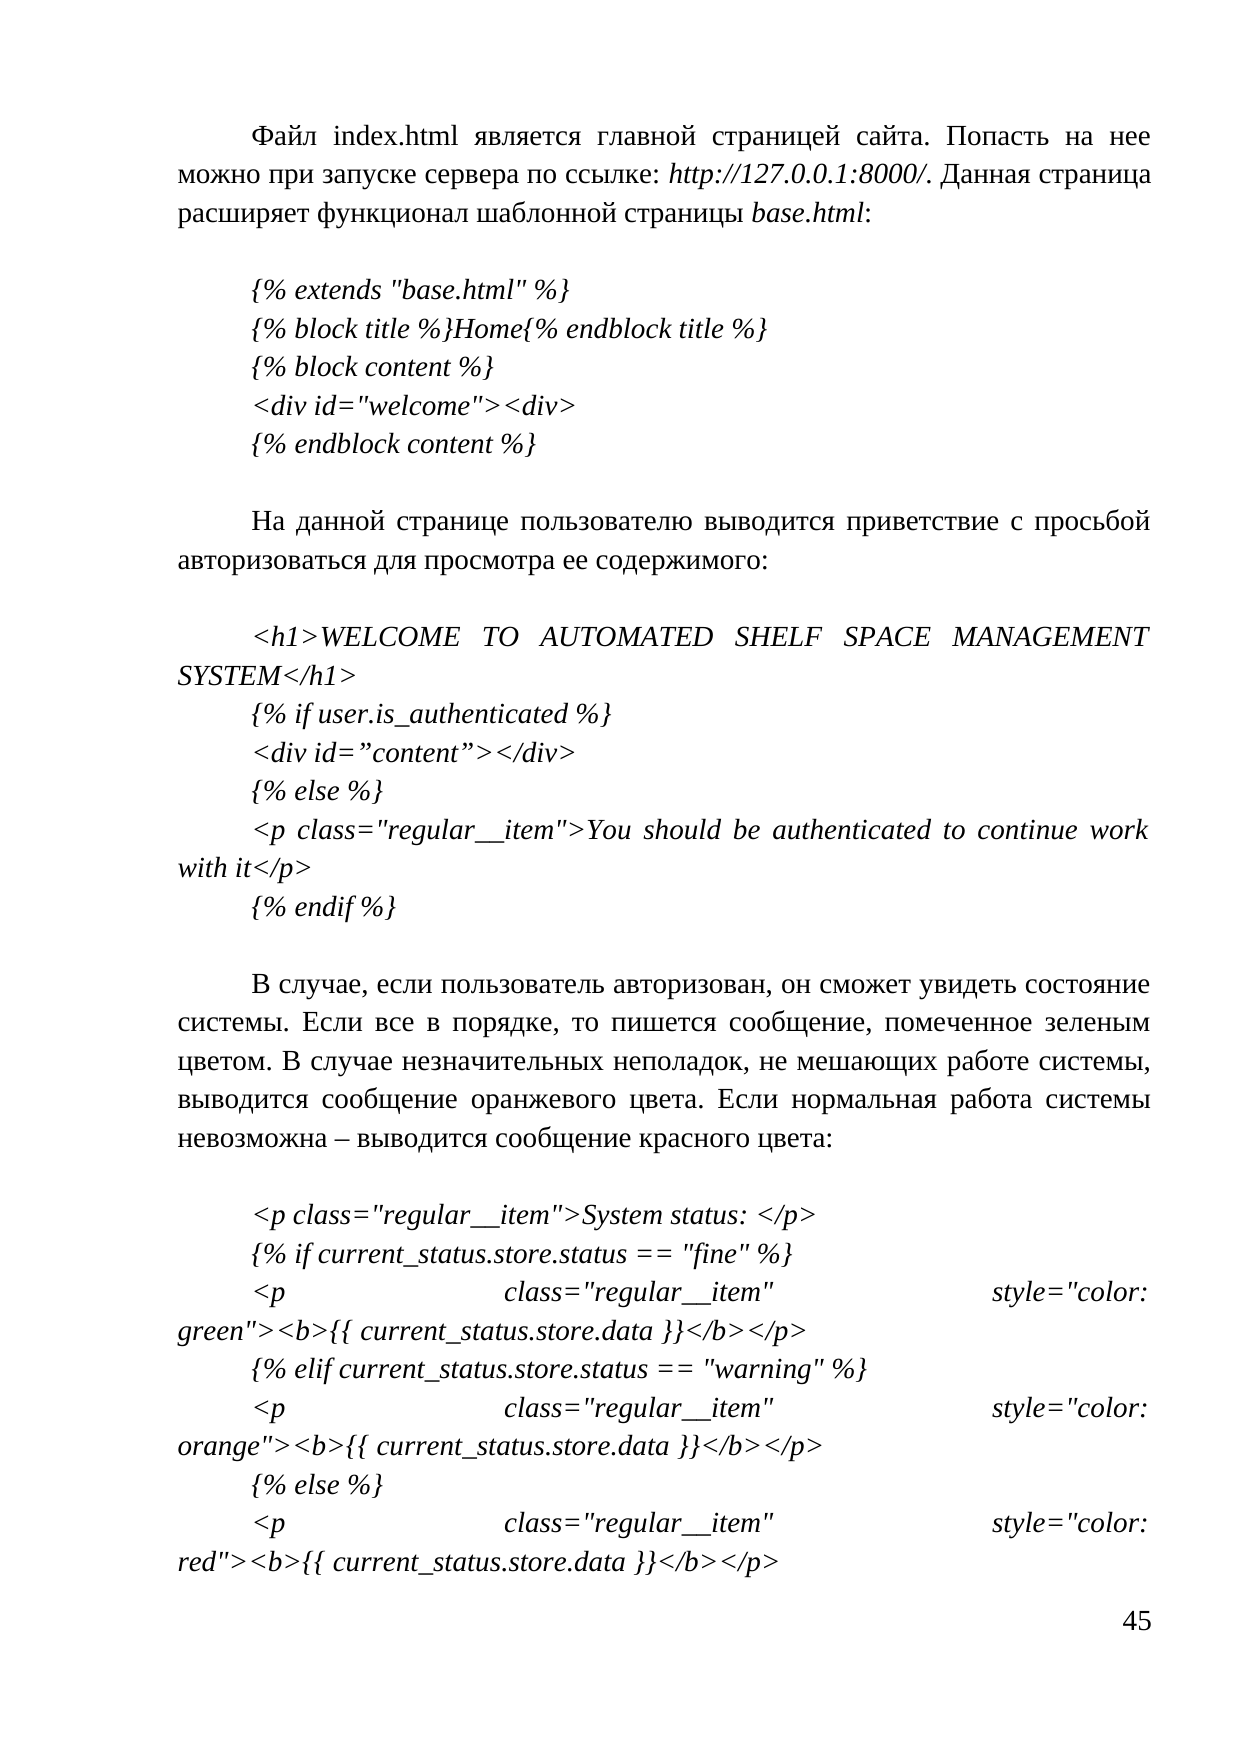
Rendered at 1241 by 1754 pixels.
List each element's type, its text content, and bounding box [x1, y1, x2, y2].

text {% else %} [177, 773, 1152, 807]
text {% if current_status.store.status == "fine" %} [177, 1236, 1152, 1269]
text Файл index.html является главной страницей сайта. Попасть на нее можно при запуске сервера по ссылке: http://127.0.0.1:8000/. Данная страница расширяет функционал шаблонной страницы base.html: [177, 118, 1152, 229]
text <p class="regular__item" style="color: orange"><b>{{ current_status.store.data }}</b></p> [177, 1390, 1152, 1462]
text {% elif current_status.store.status == "warning" %} [177, 1351, 1152, 1385]
text {% extends "base.html" %} [177, 272, 1152, 306]
text {% endif %} [177, 889, 1152, 922]
text <h1>WELCOME TO AUTOMATED SHELF SPACE MANAGEMENT SYSTEM</h1> [177, 619, 1152, 691]
text {% block content %} [177, 349, 1152, 383]
text {% if user.is_authenticated %} [177, 696, 1152, 730]
text <div id="welcome"><div> [177, 388, 1152, 421]
text В случае, если пользователь авторизован, он сможет увидеть состояние системы. Если все в порядке, то пишется сообщение, помеченное зеленым цветом. В случае незначительных неполадок, не мешающих работе системы, выводится сообщение оранжевого цвета. Если нормальная работа системы невозможна – выводится сообщение красного цвета: [177, 966, 1152, 1154]
text <div id=”content”></div> [177, 735, 1152, 768]
text <p class="regular__item" style="color: green"><b>{{ current_status.store.data }}</b></p> [177, 1274, 1152, 1346]
text <p class="regular__item">You should be authenticated to continue work with it</p> [177, 812, 1152, 884]
text <p class="regular__item" style="color: red"><b>{{ current_status.store.data }}</b></p> [177, 1506, 1152, 1578]
text {% endblock content %} [177, 426, 1152, 460]
text На данной странице пользователю выводится приветствие с просьбой авторизоваться для просмотра ее содержимого: [177, 503, 1152, 576]
text <p class="regular__item">System status: </p> [177, 1197, 1152, 1231]
text {% block title %}Home{% endblock title %} [177, 311, 1152, 344]
text {% else %} [177, 1467, 1152, 1501]
